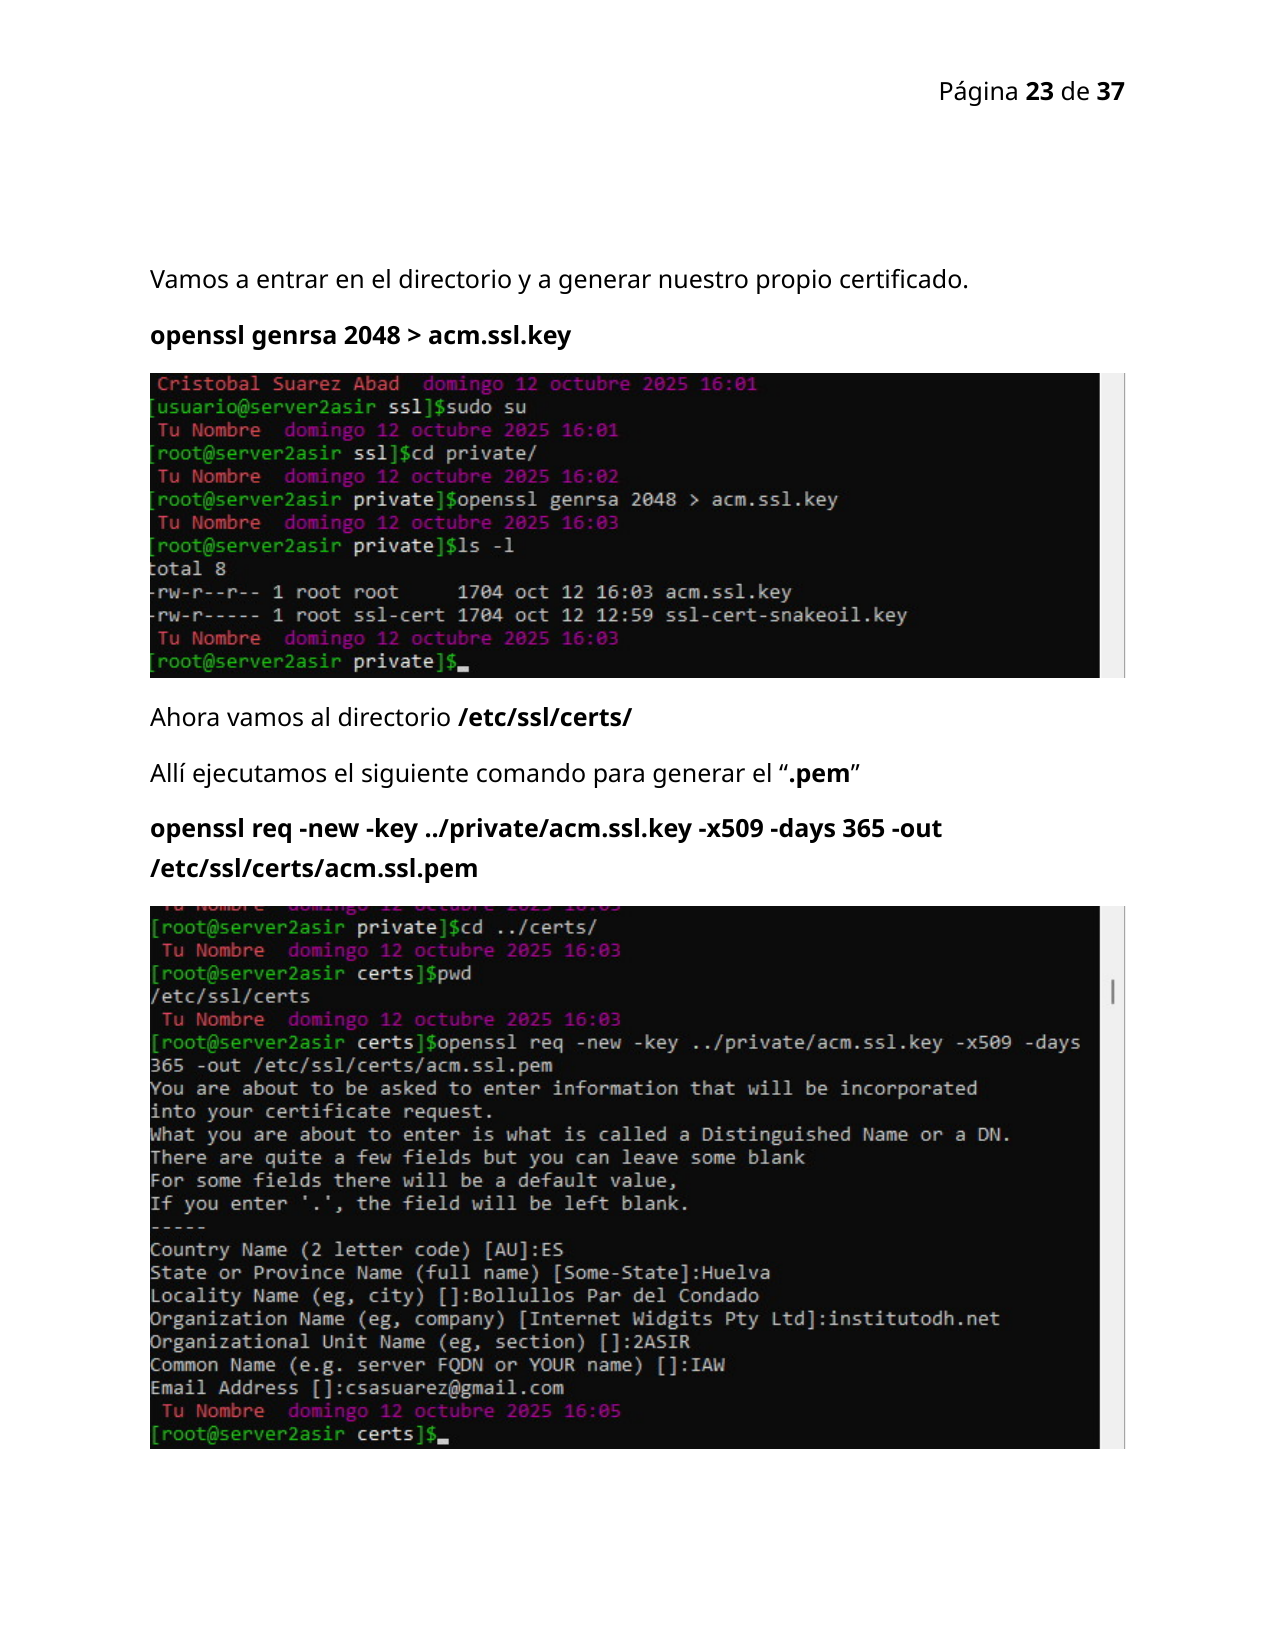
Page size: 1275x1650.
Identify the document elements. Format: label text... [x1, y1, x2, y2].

picture [150, 906, 1125, 1449]
text Vamos a entrar en el directorio y a generar nuestro propio certificado. [150, 262, 1125, 296]
text Allí ejecutamos el siguiente comando para generar el “.pem” [150, 755, 1125, 789]
text openssl genrsa 2048 > acm.ssl.key [150, 317, 1125, 352]
text Ahora vamos al directorio /etc/ssl/certs/ [150, 699, 1125, 733]
text openssl req -new -key ../private/acm.ssl.key -x509 -days 365 -out /etc/ssl/certs/acm.ssl.pem [150, 811, 1125, 884]
picture [150, 373, 1125, 678]
